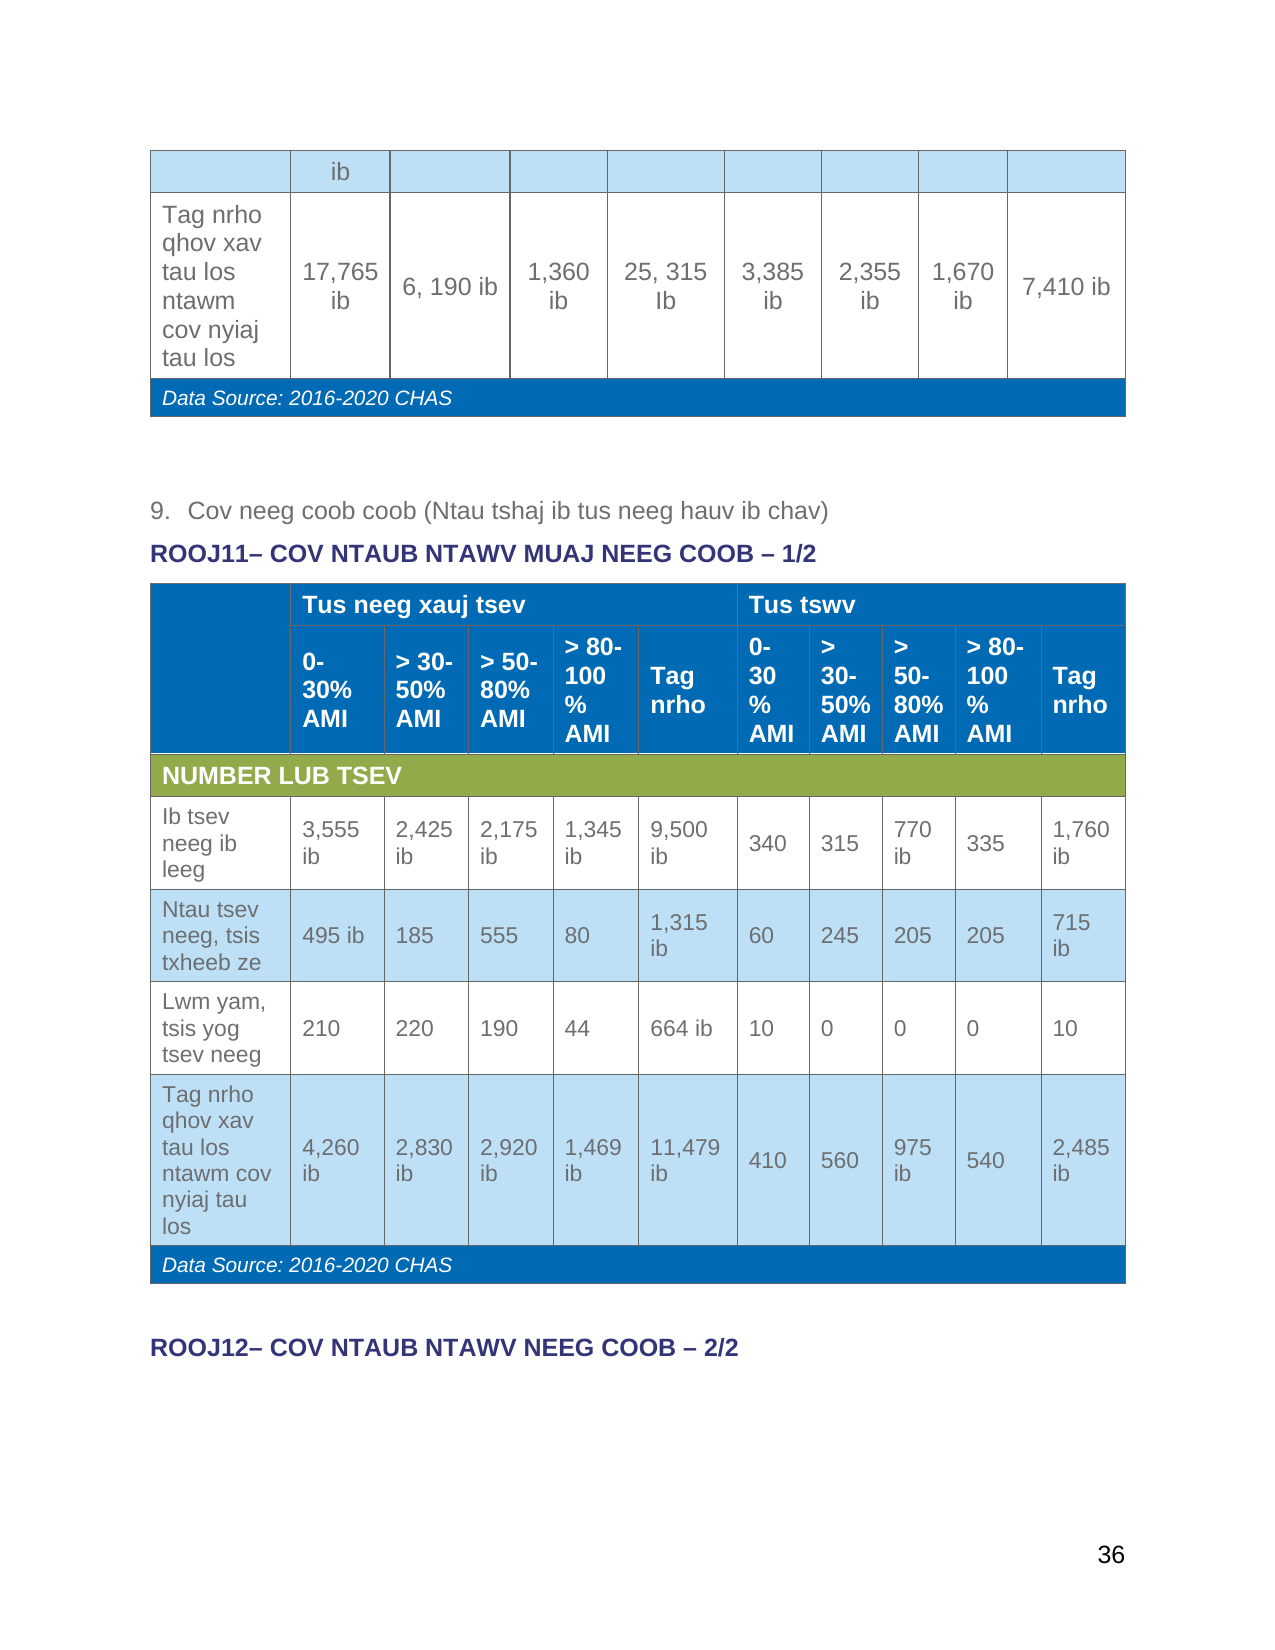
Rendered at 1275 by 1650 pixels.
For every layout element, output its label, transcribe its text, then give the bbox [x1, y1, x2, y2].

table_cell 6,950 ib [608, 151, 724, 192]
table_cell Tag nrho qhov xav tau los ntawm cov nyiaj tau los [151, 1075, 290, 1245]
table_cell 205 [883, 890, 955, 981]
table_cell 80 [554, 890, 638, 981]
table_cell 330 [822, 151, 918, 192]
table_cell 210 [291, 982, 384, 1074]
table_cell Lwm yam [151, 151, 290, 192]
table_cell Tag nrho [1042, 626, 1125, 753]
table_cell Data Source: 2016-2020 CHAS [151, 1246, 1125, 1283]
table_cell 190 [469, 982, 553, 1074]
title Rooj11– Cov ntaub ntawv muaj neeg coob – 1/2 [150, 539, 1125, 568]
table_cell 975 ib [883, 1075, 955, 1245]
table_cell 1,345 ib [554, 797, 638, 888]
title Rooj12– Cov ntaub ntawv neeg coob – 2/2 [150, 1333, 1125, 1362]
list Cov neeg coob coob (Ntau tshaj ib tus neeg hauv ib chav) [150, 496, 1125, 525]
table_cell 2,175 ib [469, 797, 553, 888]
table_cell 44 [554, 982, 638, 1074]
table_cell > 80-100% AMI [554, 626, 638, 753]
table_cell 340 [738, 797, 809, 888]
table_cell 1,740 ib [391, 151, 509, 192]
table_cell > 30-50% AMI [810, 626, 882, 753]
table_cell 410 [738, 1075, 809, 1245]
table_cell 540 [956, 1075, 1041, 1245]
table_cell 10 [1042, 982, 1125, 1074]
table_cell 0 [883, 982, 955, 1074]
table_cell 6, 190 ib [391, 193, 509, 378]
table_cell 60 [738, 890, 809, 981]
table_cell 9,500 ib [639, 797, 737, 888]
table_cell 315 [810, 797, 882, 888]
table_cell 17,765 ib [291, 193, 389, 378]
table_header [151, 584, 290, 753]
table_cell 770 ib [883, 797, 955, 888]
table_cell 1,760 ib [1042, 797, 1125, 888]
table_cell 7,410 ib [1008, 193, 1125, 378]
table_cell 555 [469, 890, 553, 981]
table_cell > 30-50% AMI [385, 626, 468, 753]
table_cell 10 [738, 982, 809, 1074]
table_cell 875 ib [1008, 151, 1125, 192]
table_cell 2,355 ib [822, 193, 918, 378]
table_cell 0 [810, 982, 882, 1074]
table_cell 3,385 ib [725, 193, 821, 378]
table_cell Ib tsev neeg ib leeg [151, 797, 290, 888]
table_cell 1,315 ib [639, 890, 737, 981]
table_cell 335 [956, 797, 1041, 888]
table_cell 664 ib [639, 982, 737, 1074]
table_header Tus neeg xauj tsev [291, 584, 737, 625]
table_cell 185 [385, 890, 468, 981]
table_cell 0 [956, 982, 1041, 1074]
table_cell Tag nrho qhov xav tau los ntawm cov nyiaj tau los [151, 193, 290, 378]
table_cell Ntau tsev neeg, tsis txheeb ze [151, 890, 290, 981]
table_cell 235 [919, 151, 1007, 192]
table_cell 220 [385, 982, 468, 1074]
table_cell > 50-80% AMI [469, 626, 553, 753]
table_cell 2,485 ib [1042, 1075, 1125, 1245]
table_cell 2,830 ib [385, 1075, 468, 1245]
table_cell 2,425 ib [385, 797, 468, 888]
table_cell Data Source: 2016-2020 CHAS [151, 379, 1125, 416]
table_cell 4,905 ib [291, 151, 389, 192]
table_cell Lwm yam, tsis yog tsev neeg [151, 982, 290, 1074]
table_cell 205 [956, 890, 1041, 981]
table_cell 25, 315 Ib [608, 193, 724, 378]
table_cell 715 ib [1042, 890, 1125, 981]
table_cell 0-30% AMI [291, 626, 384, 753]
table_cell 305 [511, 151, 607, 192]
table_cell 560 [810, 1075, 882, 1245]
table_cell 1,469 ib [554, 1075, 638, 1245]
table_cell 4,260 ib [291, 1075, 384, 1245]
table_cell 495 ib [291, 890, 384, 981]
table_cell NUMBER LUB TSEV [151, 755, 1125, 796]
table_cell 310 [725, 151, 821, 192]
table_cell 1,670 ib [919, 193, 1007, 378]
table_cell > 50-80% AMI [883, 626, 955, 753]
table_cell Tag nrho [639, 626, 737, 753]
table_cell 3,555 ib [291, 797, 384, 888]
table_cell 11,479 ib [639, 1075, 737, 1245]
table_cell 2,920 ib [469, 1075, 553, 1245]
table_cell 245 [810, 890, 882, 981]
table_cell 0-30% AMI [738, 626, 809, 753]
table_cell > 80-100% AMI [956, 626, 1041, 753]
table_cell 1,360 ib [511, 193, 607, 378]
table_header Tus tswv [738, 584, 1125, 625]
